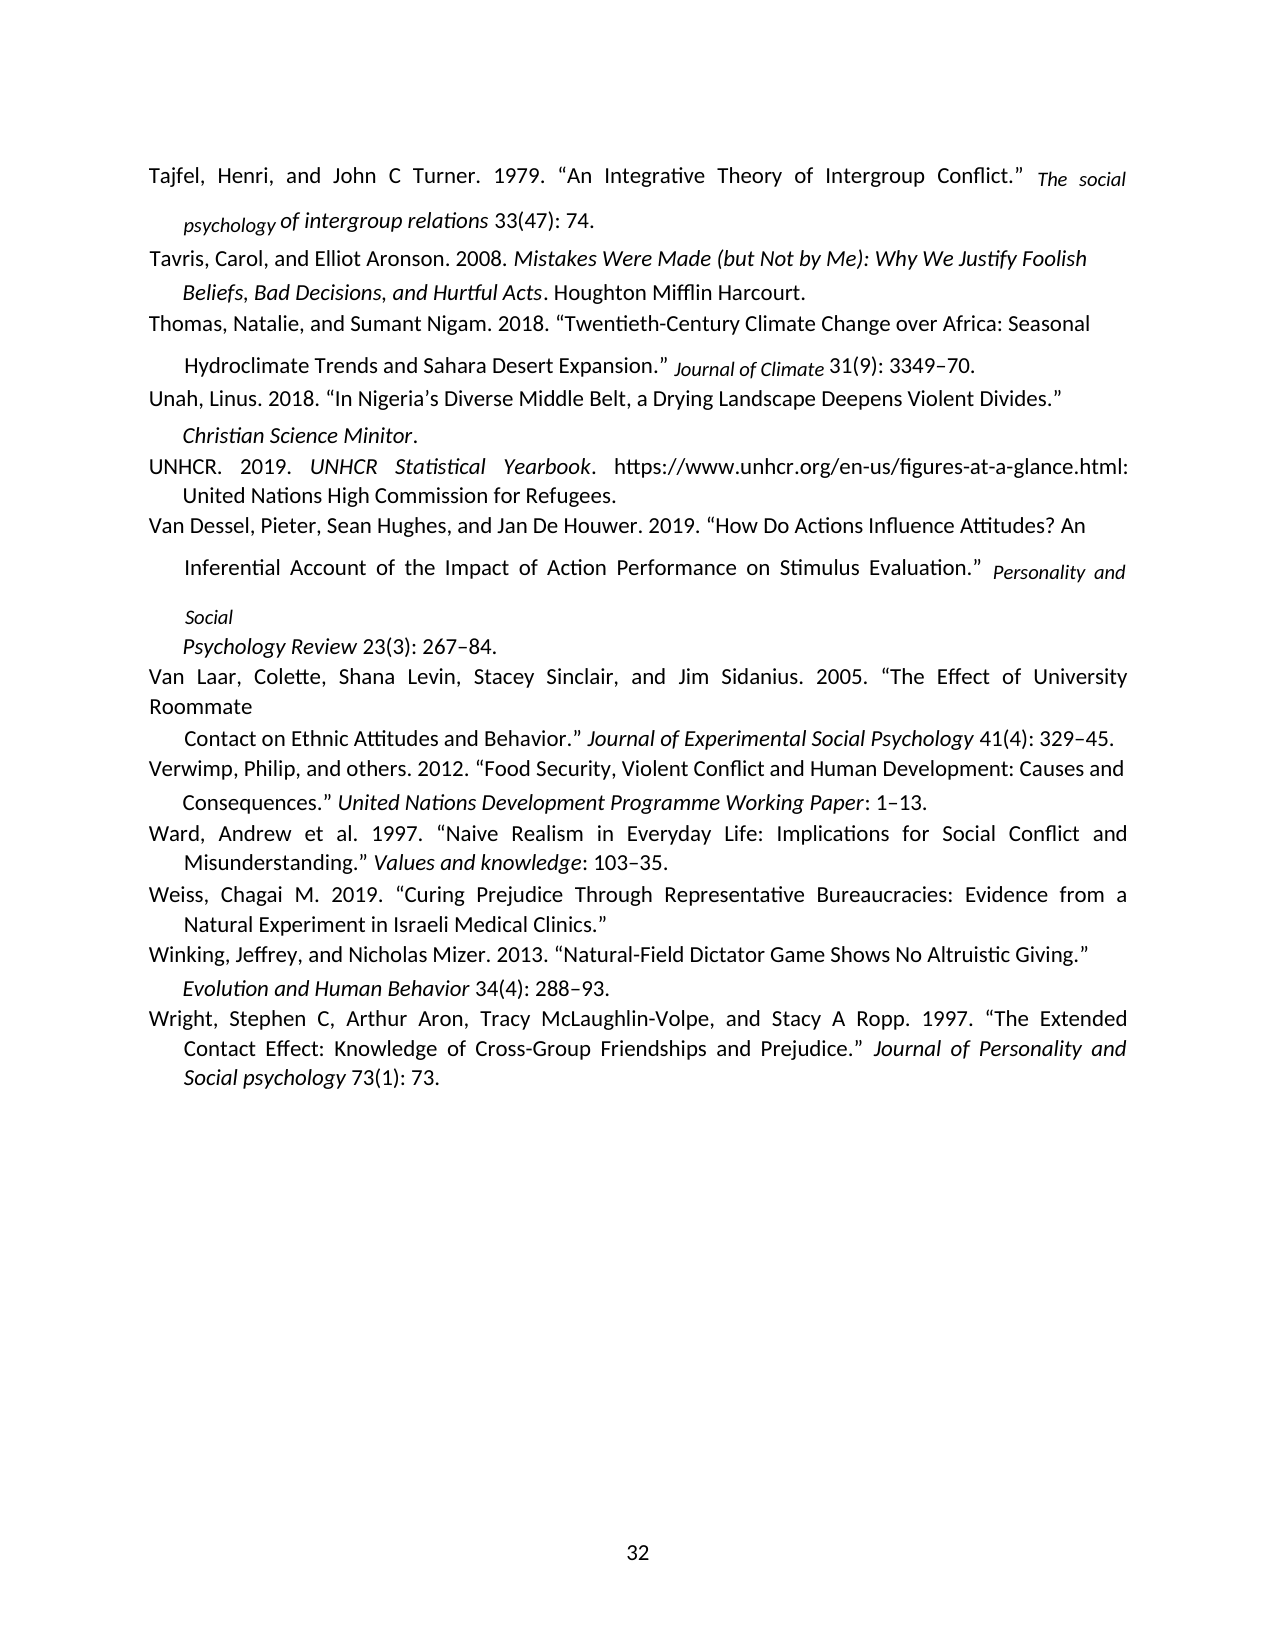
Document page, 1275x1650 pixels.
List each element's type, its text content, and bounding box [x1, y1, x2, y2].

text Hydroclimate Trends and Sahara Desert Expansion.” Journal of Climate 31(9): 3349–70. [184, 339, 1129, 382]
text Verwimp, Philip, and others. 2012. “Food Security, Violent Conflict and Human Development: Causes and [148, 754, 1129, 782]
text Consequences.” United Nations Development Programme Working Paper: 1–13. [182, 788, 1179, 816]
text Winking, Jeffrey, and Nicholas Mizer. 2013. “Natural-Field Dictator Game Shows No Altruistic Giving.” [148, 940, 1129, 968]
text Thomas, Natalie, and Sumant Nigam. 2018. “Twentieth-Century Climate Change over Africa: Seasonal [148, 309, 1129, 337]
text Inferential Account of the Impact of Action Performance on Stimulus Evaluation.” Personality and Social [184, 541, 1129, 629]
text Tajfel, Henri, and John C Turner. 1979. “An Integrative Theory of Intergroup Conflict.” The social psychology of intergroup relations 33(47): 74. [148, 149, 1129, 237]
text UNHCR. 2019. UNHCR Statistical Yearbook. https://www.unhcr.org/en-us/figures-at-a-glance.html: United Nations High Commission for Refugees. [148, 452, 1129, 509]
text Ward, Andrew et al. 1997. “Naive Realism in Everyday Life: Implications for Social Conflict and Misunderstanding.” Values and knowledge: 103–35. [148, 819, 1129, 876]
text Beliefs, Bad Decisions, and Hurtful Acts. Houghton Mifflin Harcourt. [182, 278, 1179, 306]
text Van Dessel, Pieter, Sean Hughes, and Jan De Houwer. 2019. “How Do Actions Influence Attitudes? An [148, 511, 1129, 539]
text Weiss, Chagai M. 2019. “Curing Prejudice Through Representative Bureaucracies: Evidence from a Natural Experiment in Israeli Medical Clinics.” [148, 880, 1129, 938]
text Christian Science Minitor. [182, 421, 1179, 449]
text Unah, Linus. 2018. “In Nigeria’s Diverse Middle Belt, a Drying Landscape Deepens Violent Divides.” [148, 384, 1129, 412]
text Van Laar, Colette, Shana Levin, Stacey Sinclair, and Jim Sidanius. 2005. “The Effect of University Roommate [148, 662, 1129, 720]
text Psychology Review 23(3): 267–84. [182, 632, 1179, 660]
text Evolution and Human Behavior 34(4): 288–93. [182, 974, 1179, 1002]
text Wright, Stephen C, Arthur Aron, Tracy McLaughlin-Volpe, and Stacy A Ropp. 1997. “The Extended Contact Effect: Knowledge of Cross-Group Friendships and Prejudice.” Journal of Personality and Social psychology 73(1): 73. [148, 1004, 1129, 1091]
text Tavris, Carol, and Elliot Aronson. 2008. Mistakes Were Made (but Not by Me): Why We Justify Foolish [149, 244, 1179, 272]
text Contact on Ethnic Attitudes and Behavior.” Journal of Experimental Social Psychology 41(4): 329–45. [184, 724, 1129, 752]
